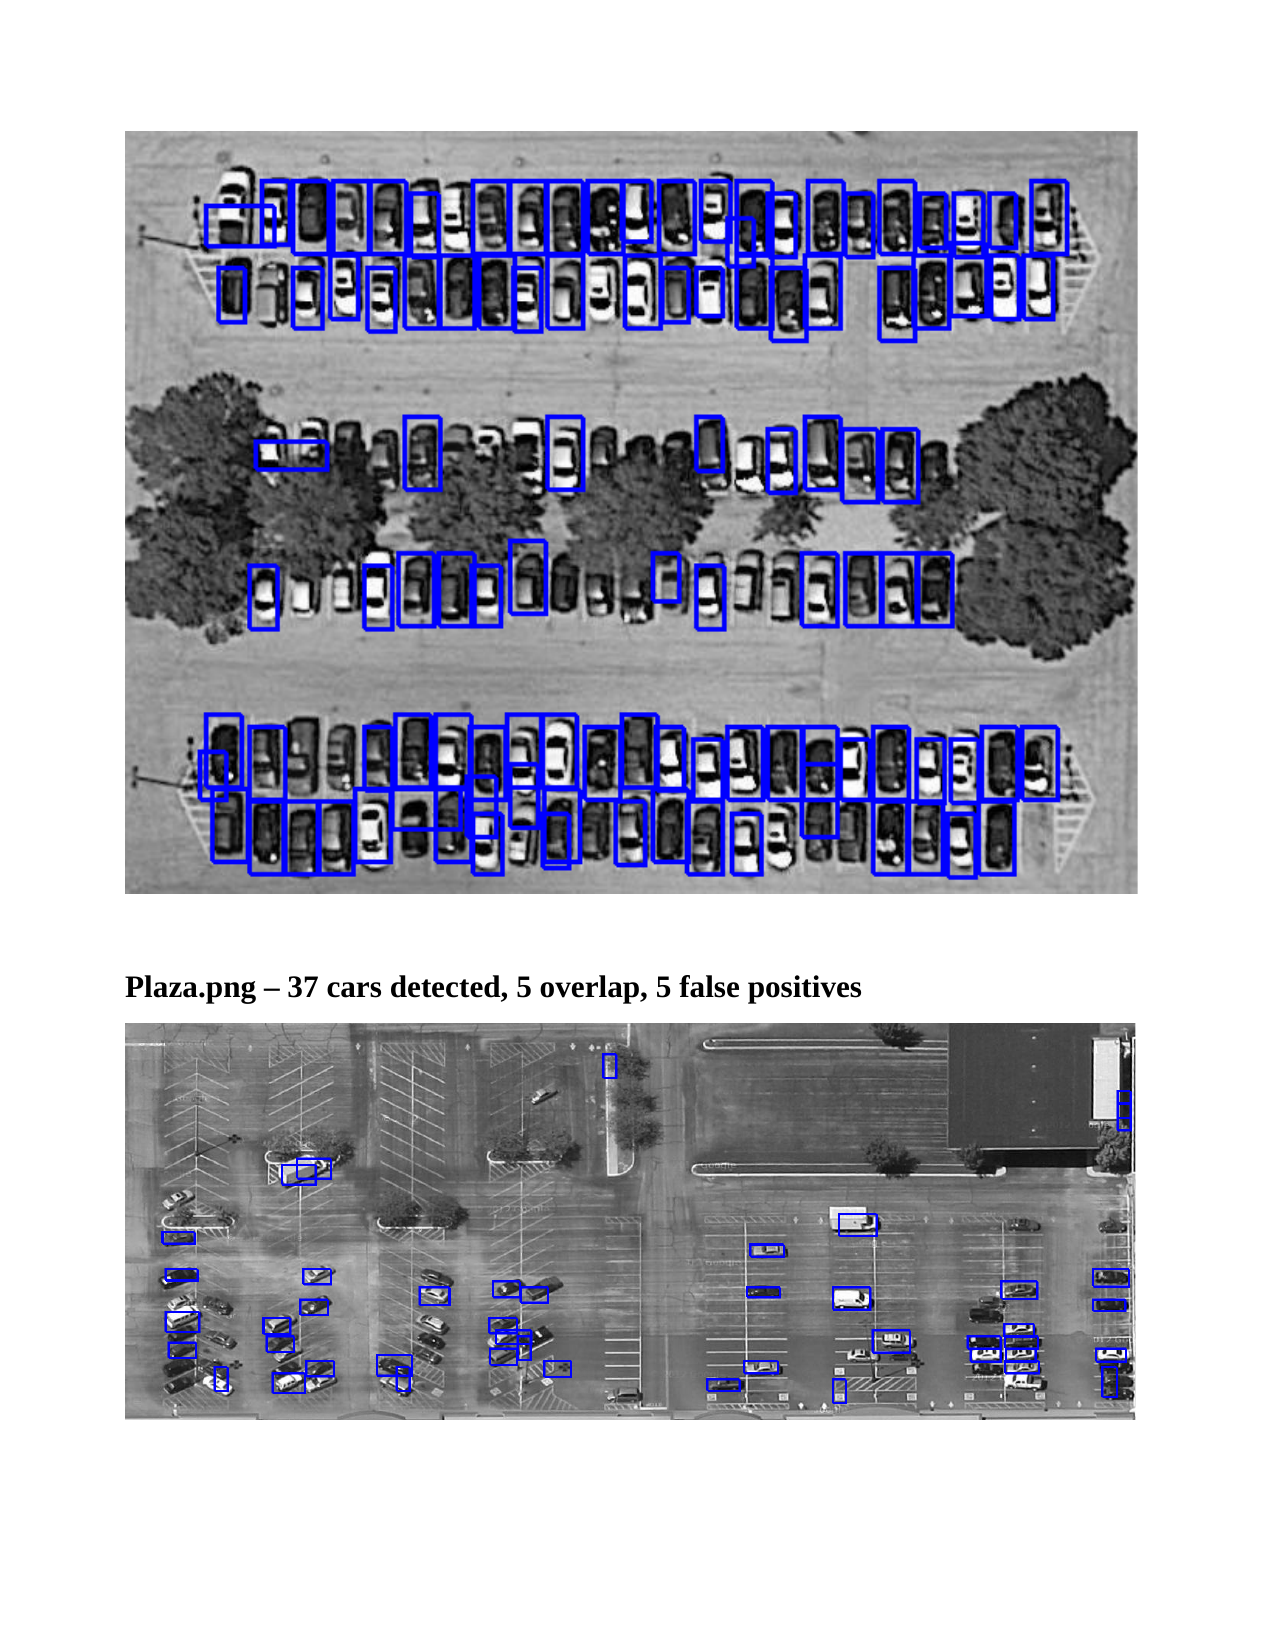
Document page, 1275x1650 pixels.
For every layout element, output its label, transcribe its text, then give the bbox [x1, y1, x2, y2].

picture [125, 131, 1138, 894]
text Plaza.png – 37 cars detected, 5 overlap, 5 false positives [125, 968, 1137, 1004]
picture [125, 1023, 1136, 1420]
